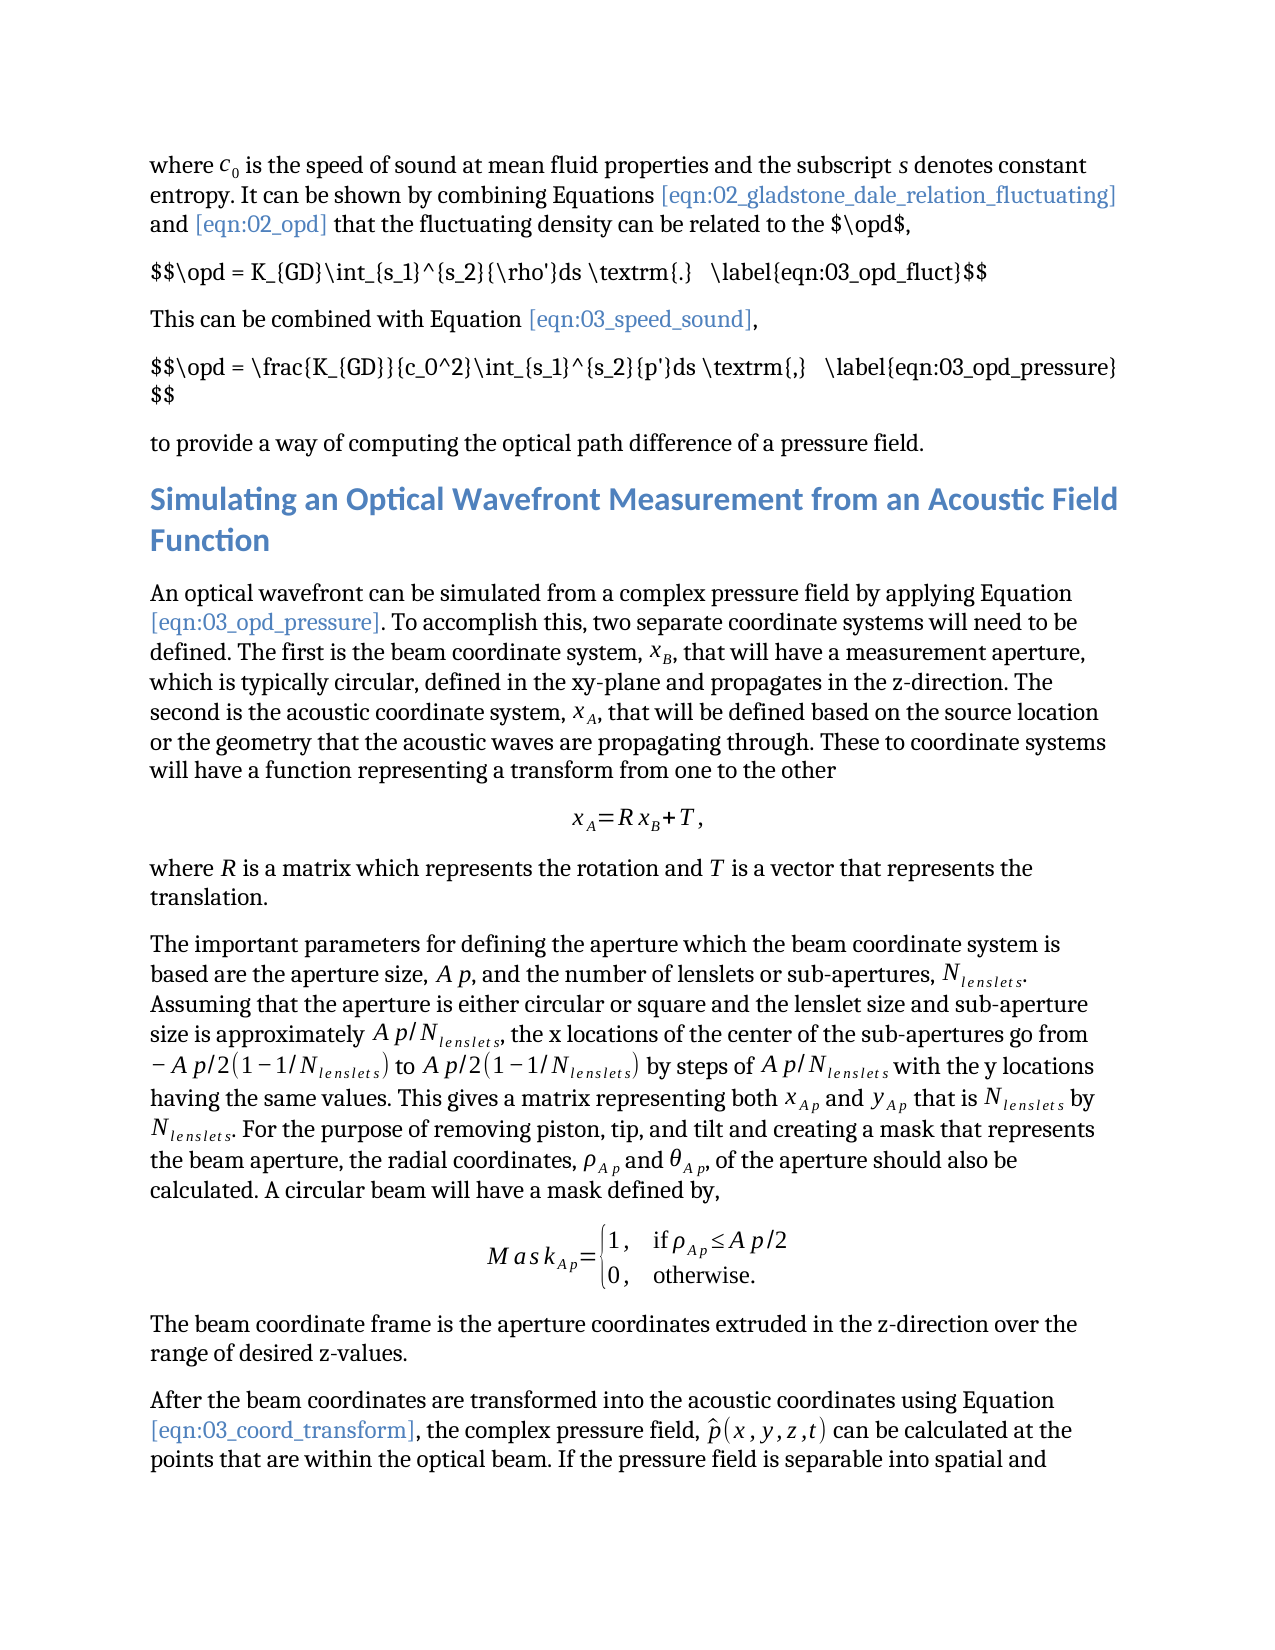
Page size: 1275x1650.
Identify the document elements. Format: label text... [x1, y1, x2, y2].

text $$\opd = K_{GD}\int_{s_1}^{s_2}{\rho'}ds \textrm{.} \label{eqn:03_opd_fluct}$$ [150, 258, 1125, 286]
text The beam coordinate frame is the aperture coordinates extruded in the z-direction over the range of desired z-values. [150, 1310, 1125, 1367]
subtitle Simulating an Optical Wavefront Measurement from an Acoustic Field Function [150, 478, 1125, 560]
text $$\opd = \frac{K_{GD}}{c_0^2}\int_{s_1}^{s_2}{p'}ds \textrm{,} \label{eqn:03_opd_pressure}$$ [150, 353, 1125, 410]
text An optical wavefront can be simulated from a complex pressure field by applying Equation [eqn:03_opd_pressure]. To accomplish this, two separate coordinate systems will need to be defined. The first is the beam coordinate system, , that will have a measurement aperture, which is typically circular, defined in the xy-plane and propagates in the z-direction. The second is the acoustic coordinate system, , that will be defined based on the source location or the geometry that the acoustic waves are propagating through. These to coordinate systems will have a function representing a transform from one to the other [150, 579, 1125, 785]
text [150, 1386, 1125, 1474]
text where is a matrix which represents the rotation and is a vector that represents the translation. [150, 854, 1125, 911]
text to provide a way of computing the optical path difference of a pressure field. [150, 429, 1125, 458]
text This can be combined with Equation [eqn:03_speed_sound], [150, 305, 1125, 334]
text where is the speed of sound at mean fluid properties and the subscript denotes constant entropy. It can be shown by combining Equations [eqn:02_gladstone_dale_relation_fluctuating] and [eqn:02_opd] that the fluctuating density can be related to the $\opd$, [150, 150, 1125, 239]
text The important parameters for defining the aperture which the beam coordinate system is based are the aperture size, , and the number of lenslets or sub-apertures, . Assuming that the aperture is either circular or square and the lenslet size and sub-aperture size is approximately , the x locations of the center of the sub-apertures go from to by steps of with the y locations having the same values. This gives a matrix representing both and that is by . For the purpose of removing piston, tip, and tilt and creating a mask that represents the beam aperture, the radial coordinates, and , of the aperture should also be calculated. A circular beam will have a mask defined by, [150, 930, 1125, 1205]
